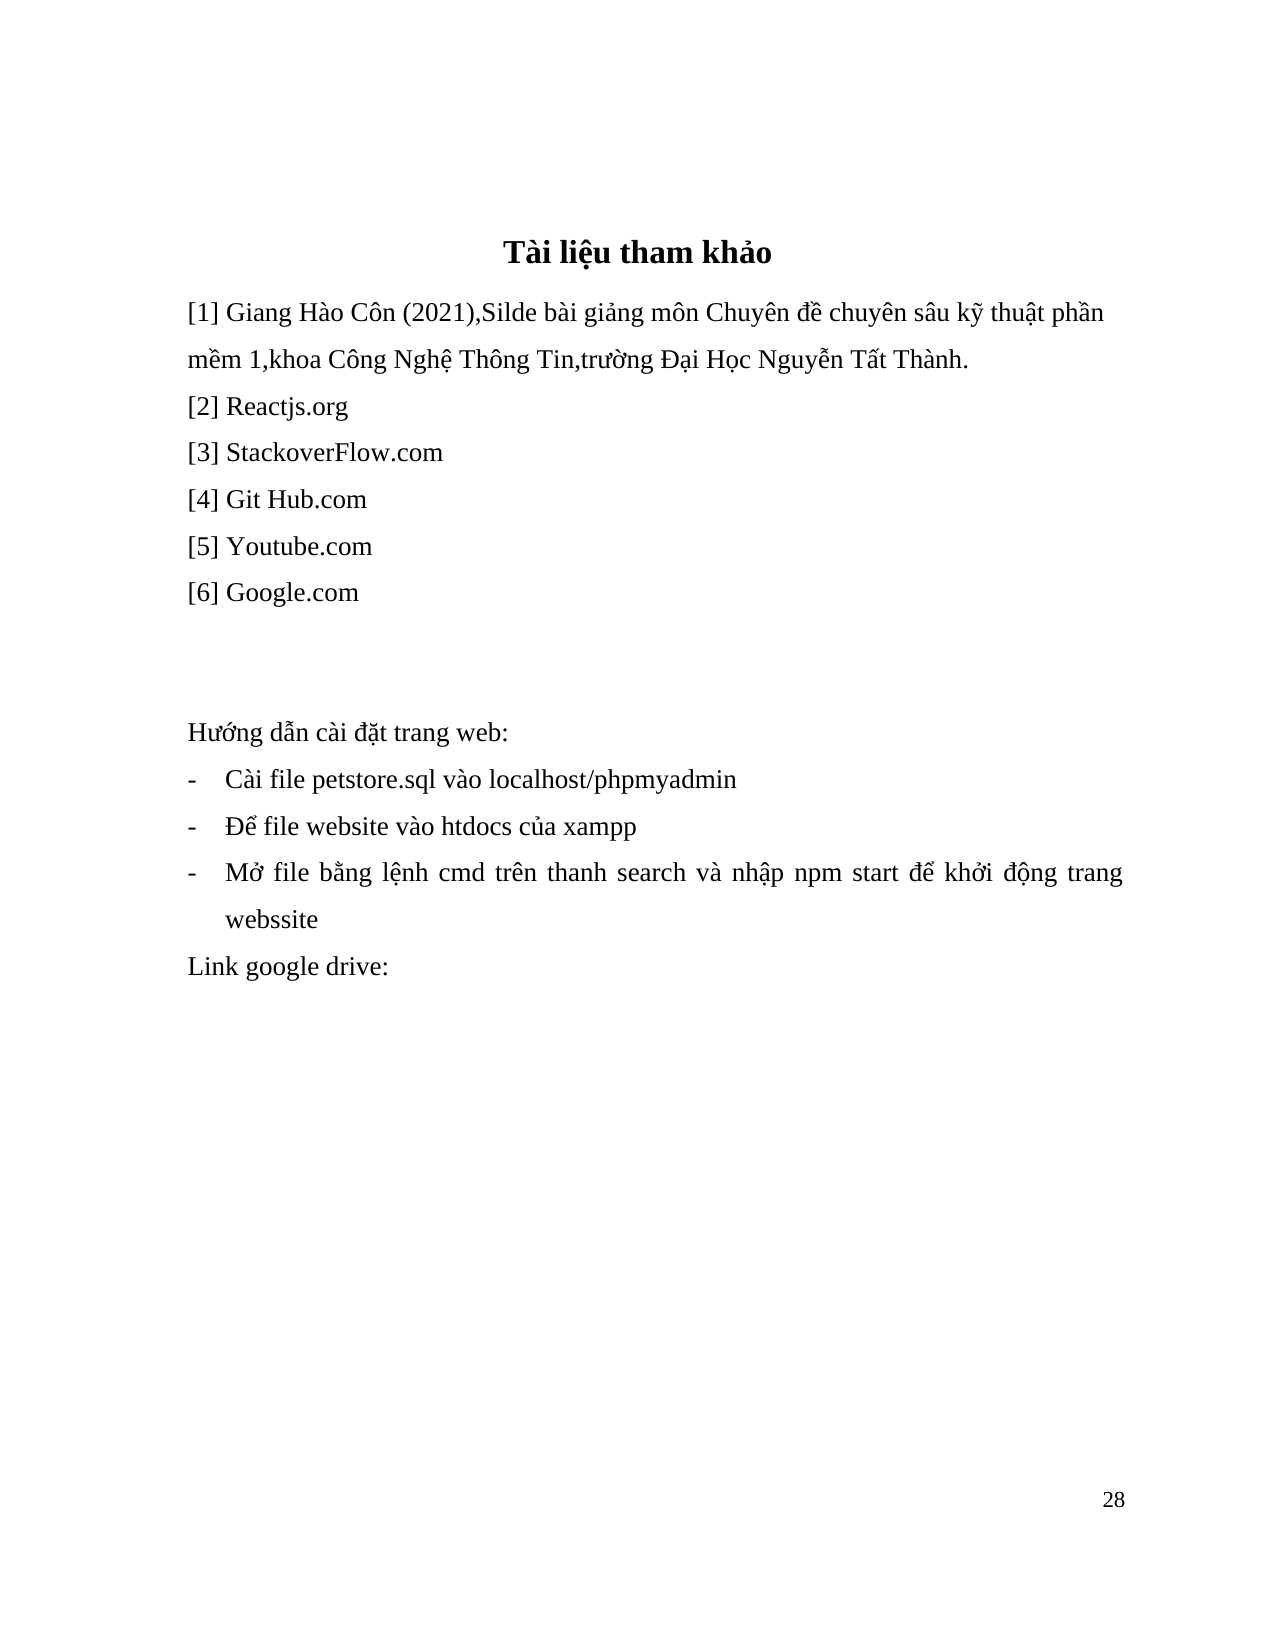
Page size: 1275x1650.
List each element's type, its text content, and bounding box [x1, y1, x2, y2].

text [1] Giang Hào Côn (2021),Silde bài giảng môn Chuyên đề chuyên sâu kỹ thuật phần mềm 1,khoa Công Nghệ Thông Tin,trường Đại Học Nguyễn Tất Thành. [187, 296, 1125, 374]
list Cài file petstore.sql vào localhost/phpmyadmin [187, 763, 1125, 794]
text [6] Google.com [187, 576, 1125, 607]
text Hướng dẫn cài đặt trang web: [187, 716, 1125, 747]
subtitle Tài liệu tham khảo [150, 232, 1125, 271]
text Link google drive: [187, 949, 1125, 981]
text [4] Git Hub.com [187, 483, 1125, 514]
text [5] Youtube.com [187, 529, 1125, 561]
text [3] StackoverFlow.com [187, 436, 1125, 467]
list Để file website vào htdocs của xampp [187, 809, 1125, 841]
text [2] Reactjs.org [187, 389, 1125, 421]
list Mở file bằng lệnh cmd trên thanh search và nhập npm start để khởi động trang webssite [187, 856, 1125, 934]
